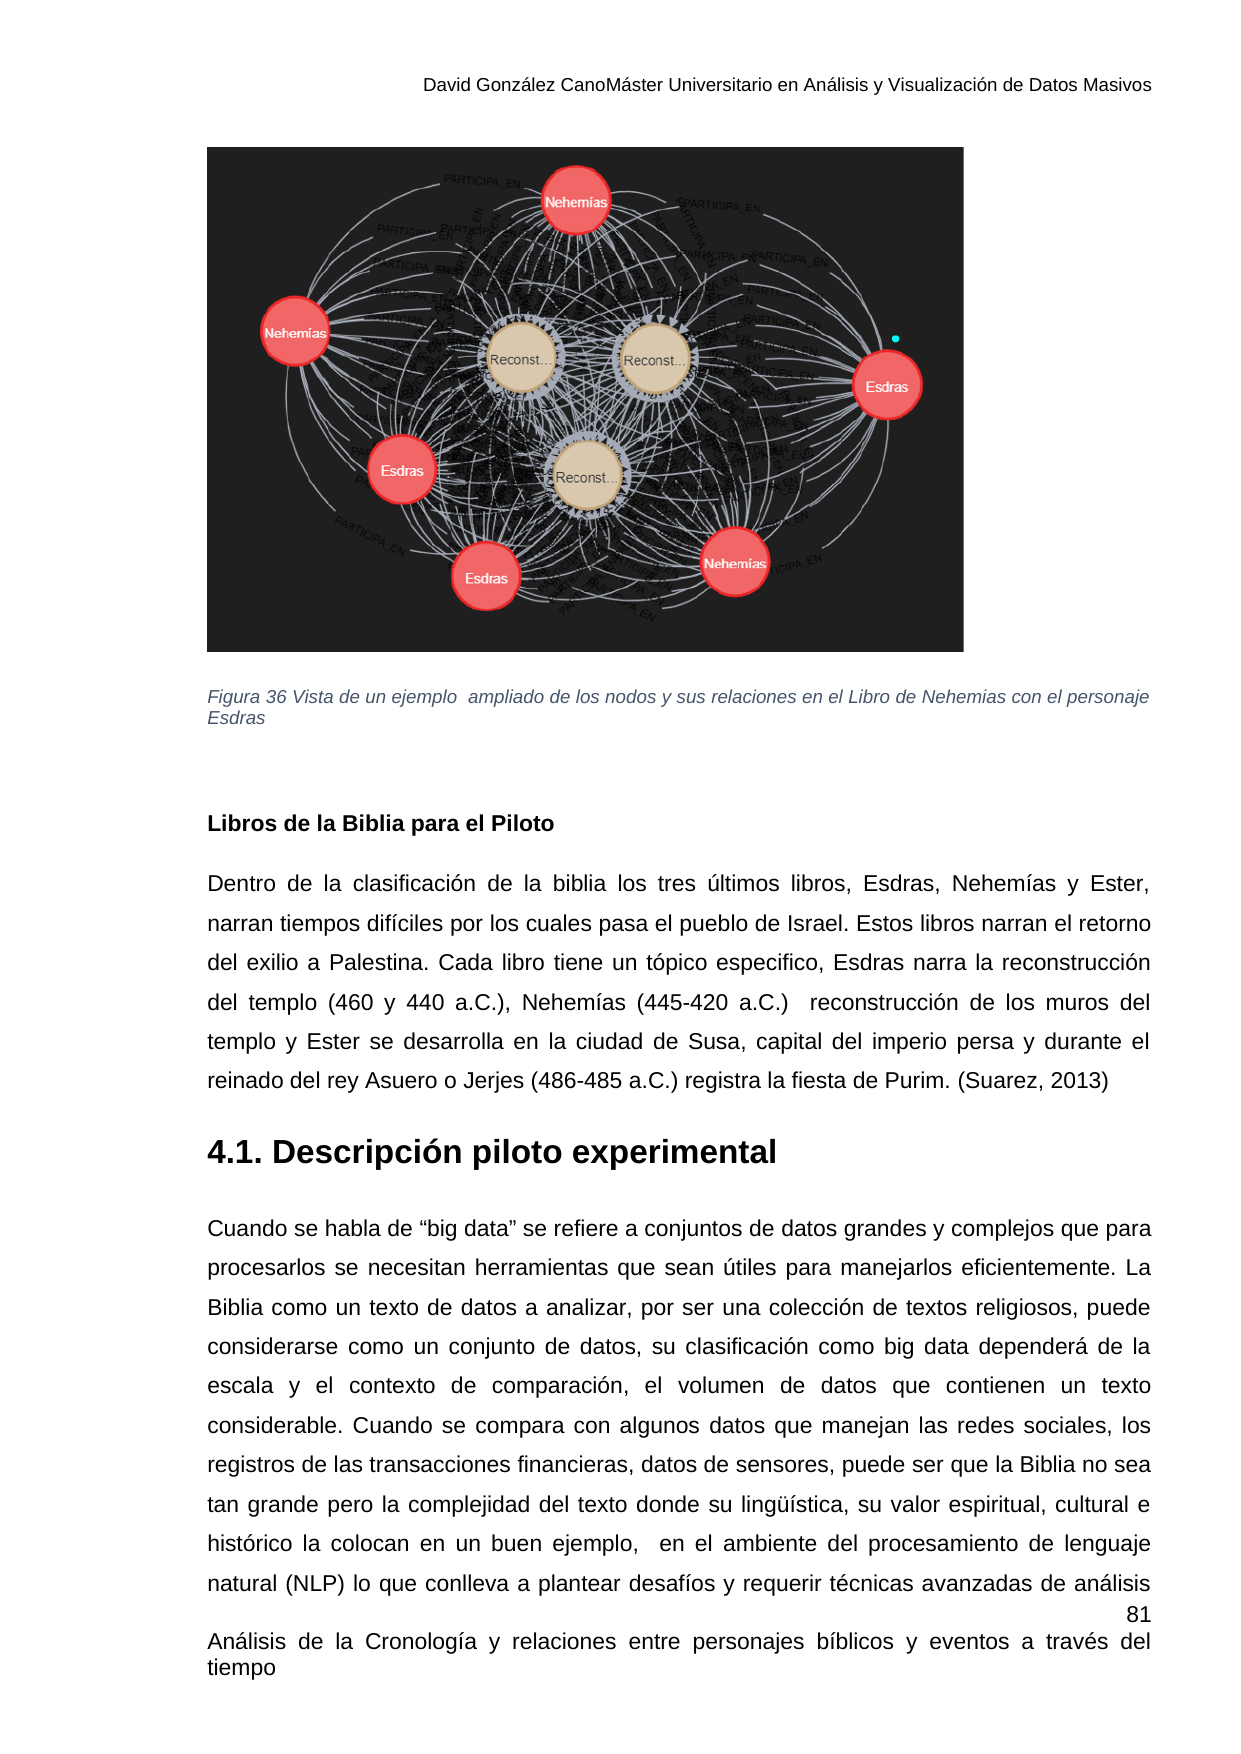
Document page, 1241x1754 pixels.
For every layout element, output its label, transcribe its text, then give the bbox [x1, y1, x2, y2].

text Dentro de la clasificación de la biblia los tres últimos libros, Esdras, Nehemías y Ester, narran tiempos difíciles por los cuales pasa el pueblo de Israel. Estos libros narran el retorno del exilio a Palestina. Cada libro tiene un tópico especifico, Esdras narra la reconstrucción del templo (460 y 440 a.C.), Nehemías (445-420 a.C.) reconstrucción de los muros del templo y Ester se desarrolla en la ciudad de Susa, capital del imperio persa y durante el reinado del rey Asuero o Jerjes (486-485 a.C.) registra la fiesta de Purim. [207, 870, 1152, 1094]
subtitle 4.1. Descripción piloto experimental [207, 1132, 1152, 1170]
picture [207, 147, 964, 652]
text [207, 1214, 1152, 1596]
text Figura 36 Vista de un ejemplo ampliado de los nodos y sus relaciones en el Libro de Nehemias con el personaje Esdras [207, 685, 1152, 728]
text Libros de la Biblia para el Piloto [207, 810, 1152, 836]
